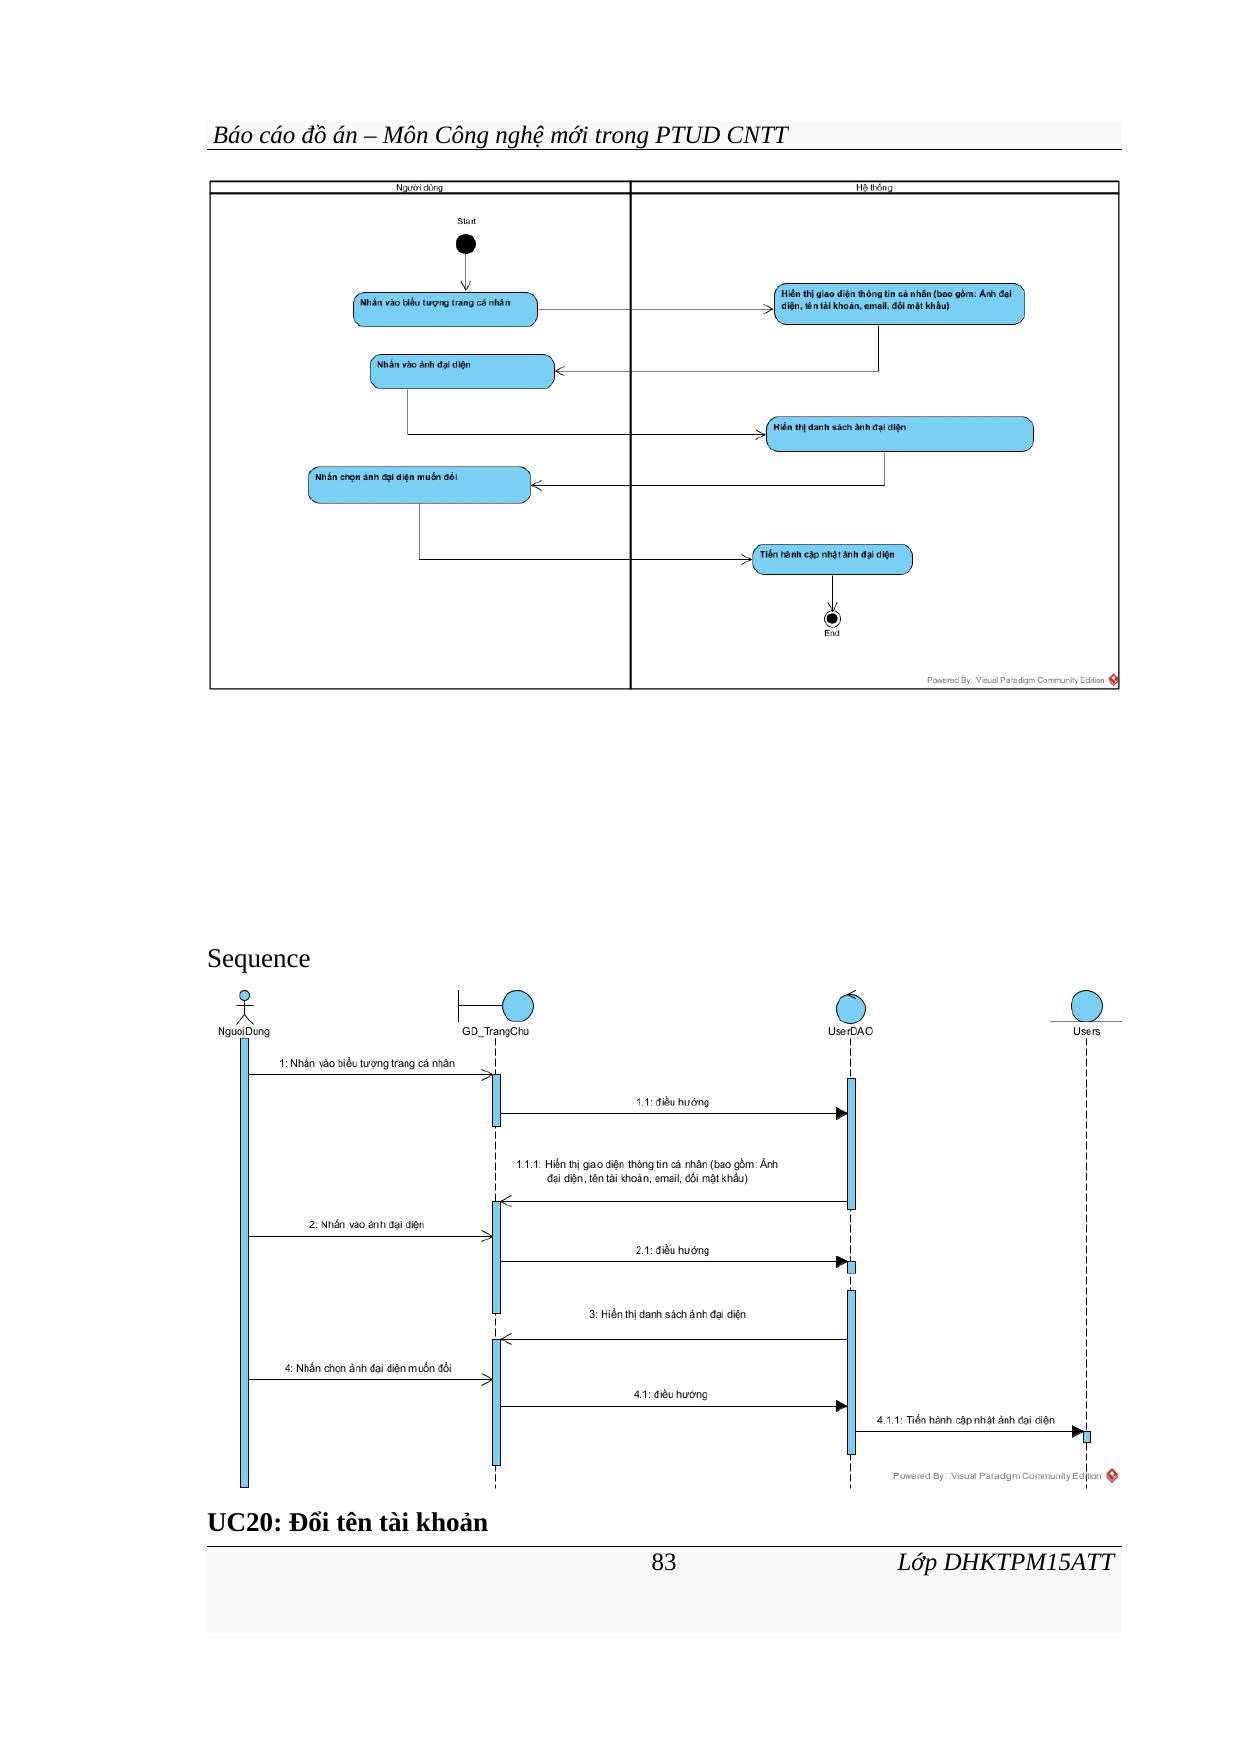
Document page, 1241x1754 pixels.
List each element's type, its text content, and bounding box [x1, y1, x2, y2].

picture [206, 179, 1123, 693]
picture [206, 988, 1123, 1491]
text UC20: Đổi tên tài khoản [207, 1506, 1122, 1537]
text Sequence [207, 942, 1122, 973]
